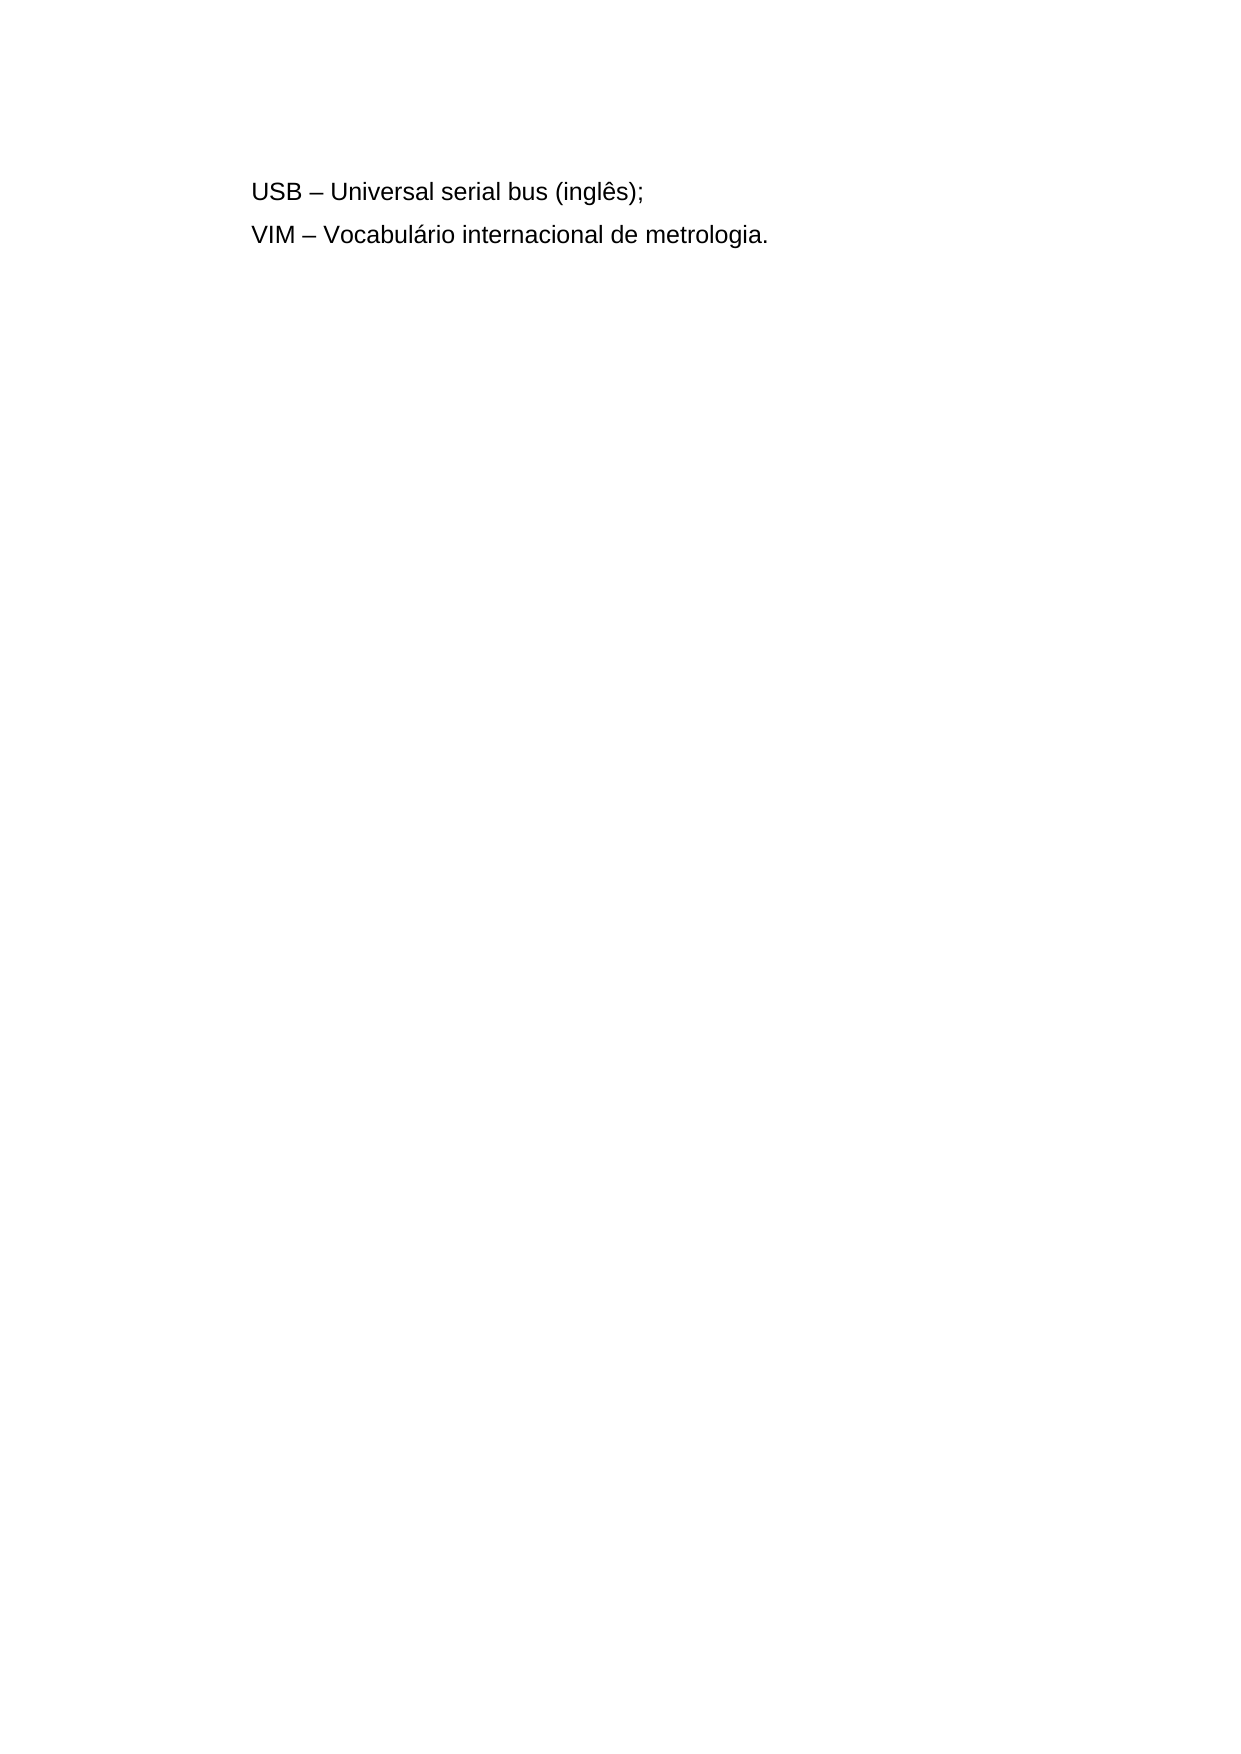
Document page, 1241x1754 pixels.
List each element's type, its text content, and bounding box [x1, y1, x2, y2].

text USB – Universal serial bus (inglês); [177, 177, 1122, 206]
text VIM – Vocabulário internacional de metrologia. [177, 220, 1122, 249]
